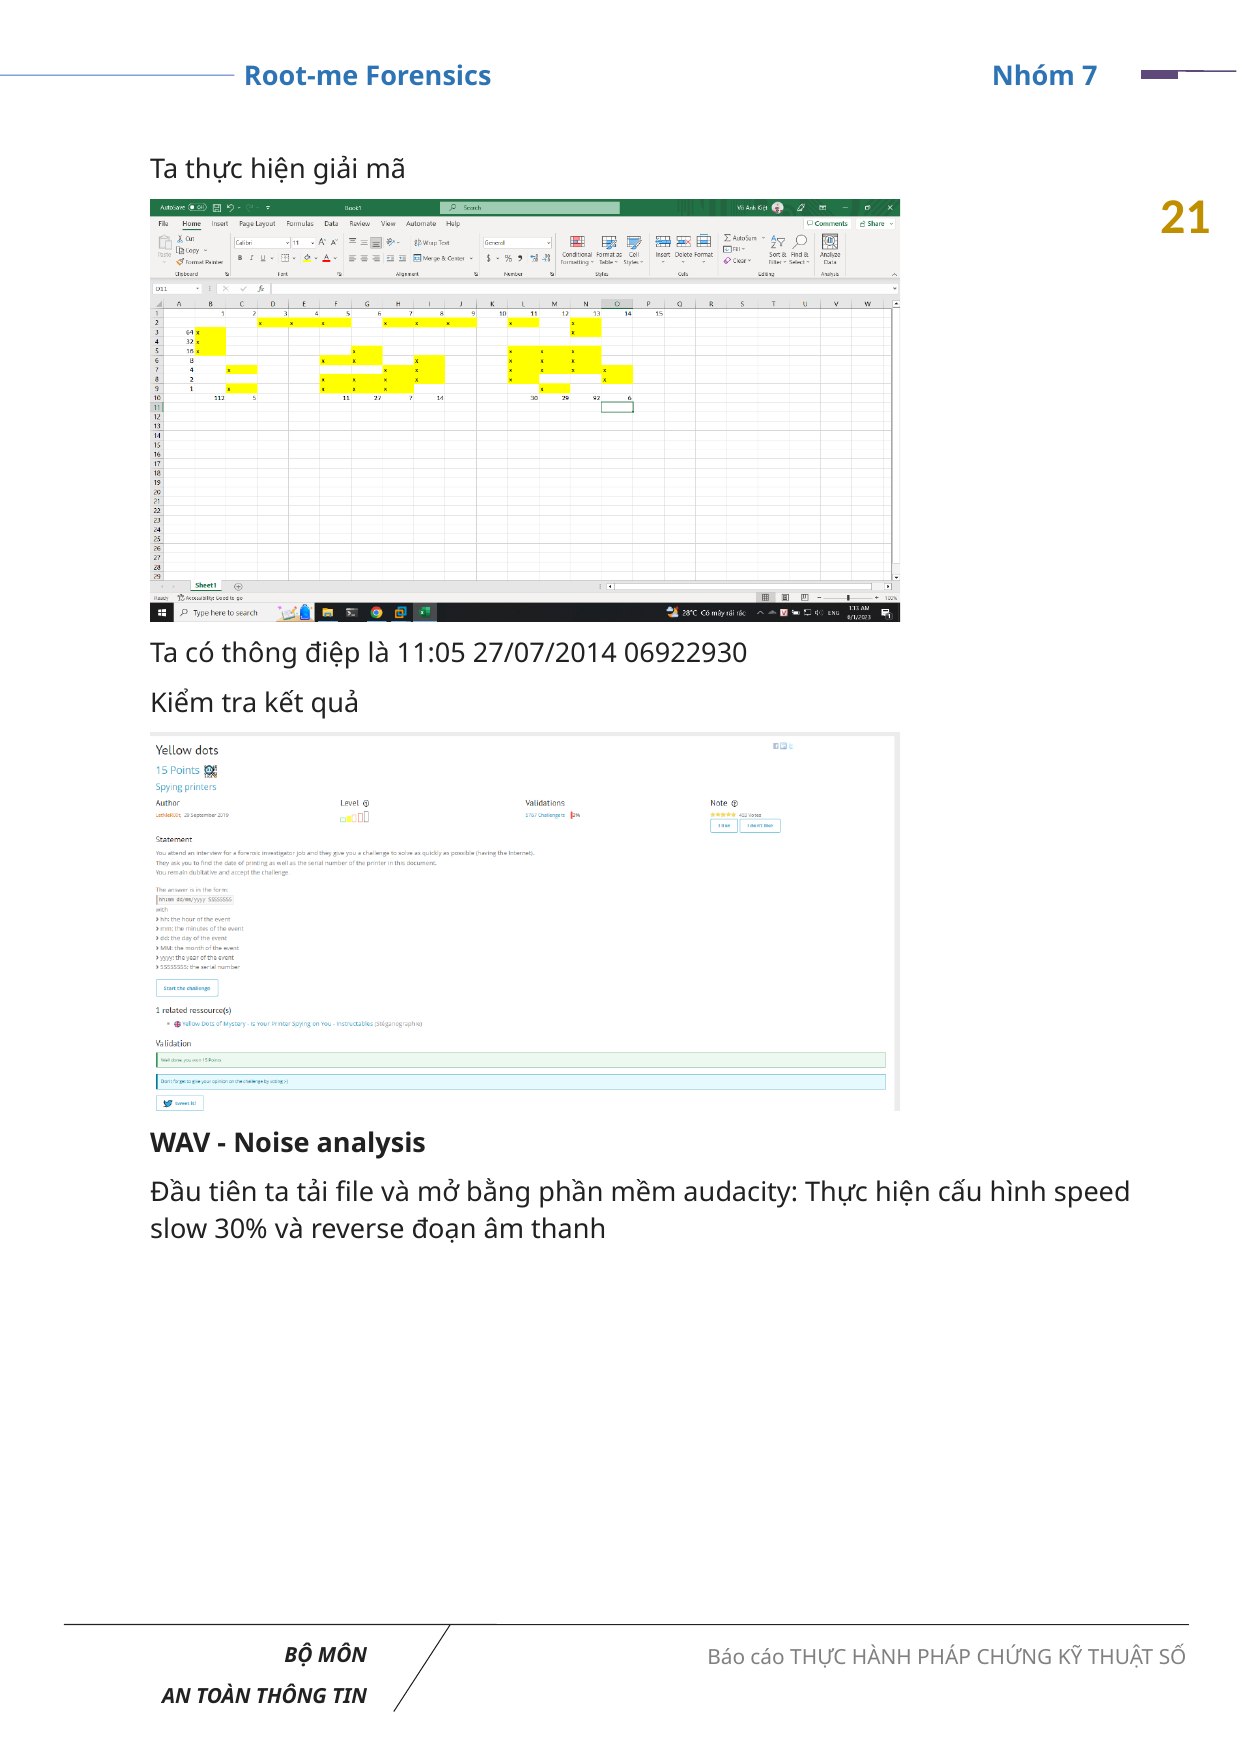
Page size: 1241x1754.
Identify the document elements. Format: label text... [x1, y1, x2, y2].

picture [150, 732, 901, 1111]
text WAV - Noise analysis [150, 1123, 1153, 1160]
text Đầu tiên ta tải file và mở bằng phần mềm audacity: Thực hiện cấu hình speed slow 30% và reverse đoạn âm thanh [150, 1172, 1153, 1246]
text Kiểm tra kết quả [150, 683, 1153, 720]
text Ta có thông điệp là 11:05 27/07/2014 06922930 [150, 634, 1153, 671]
text Ta thực hiện giải mã [150, 150, 1153, 187]
picture [150, 199, 901, 622]
